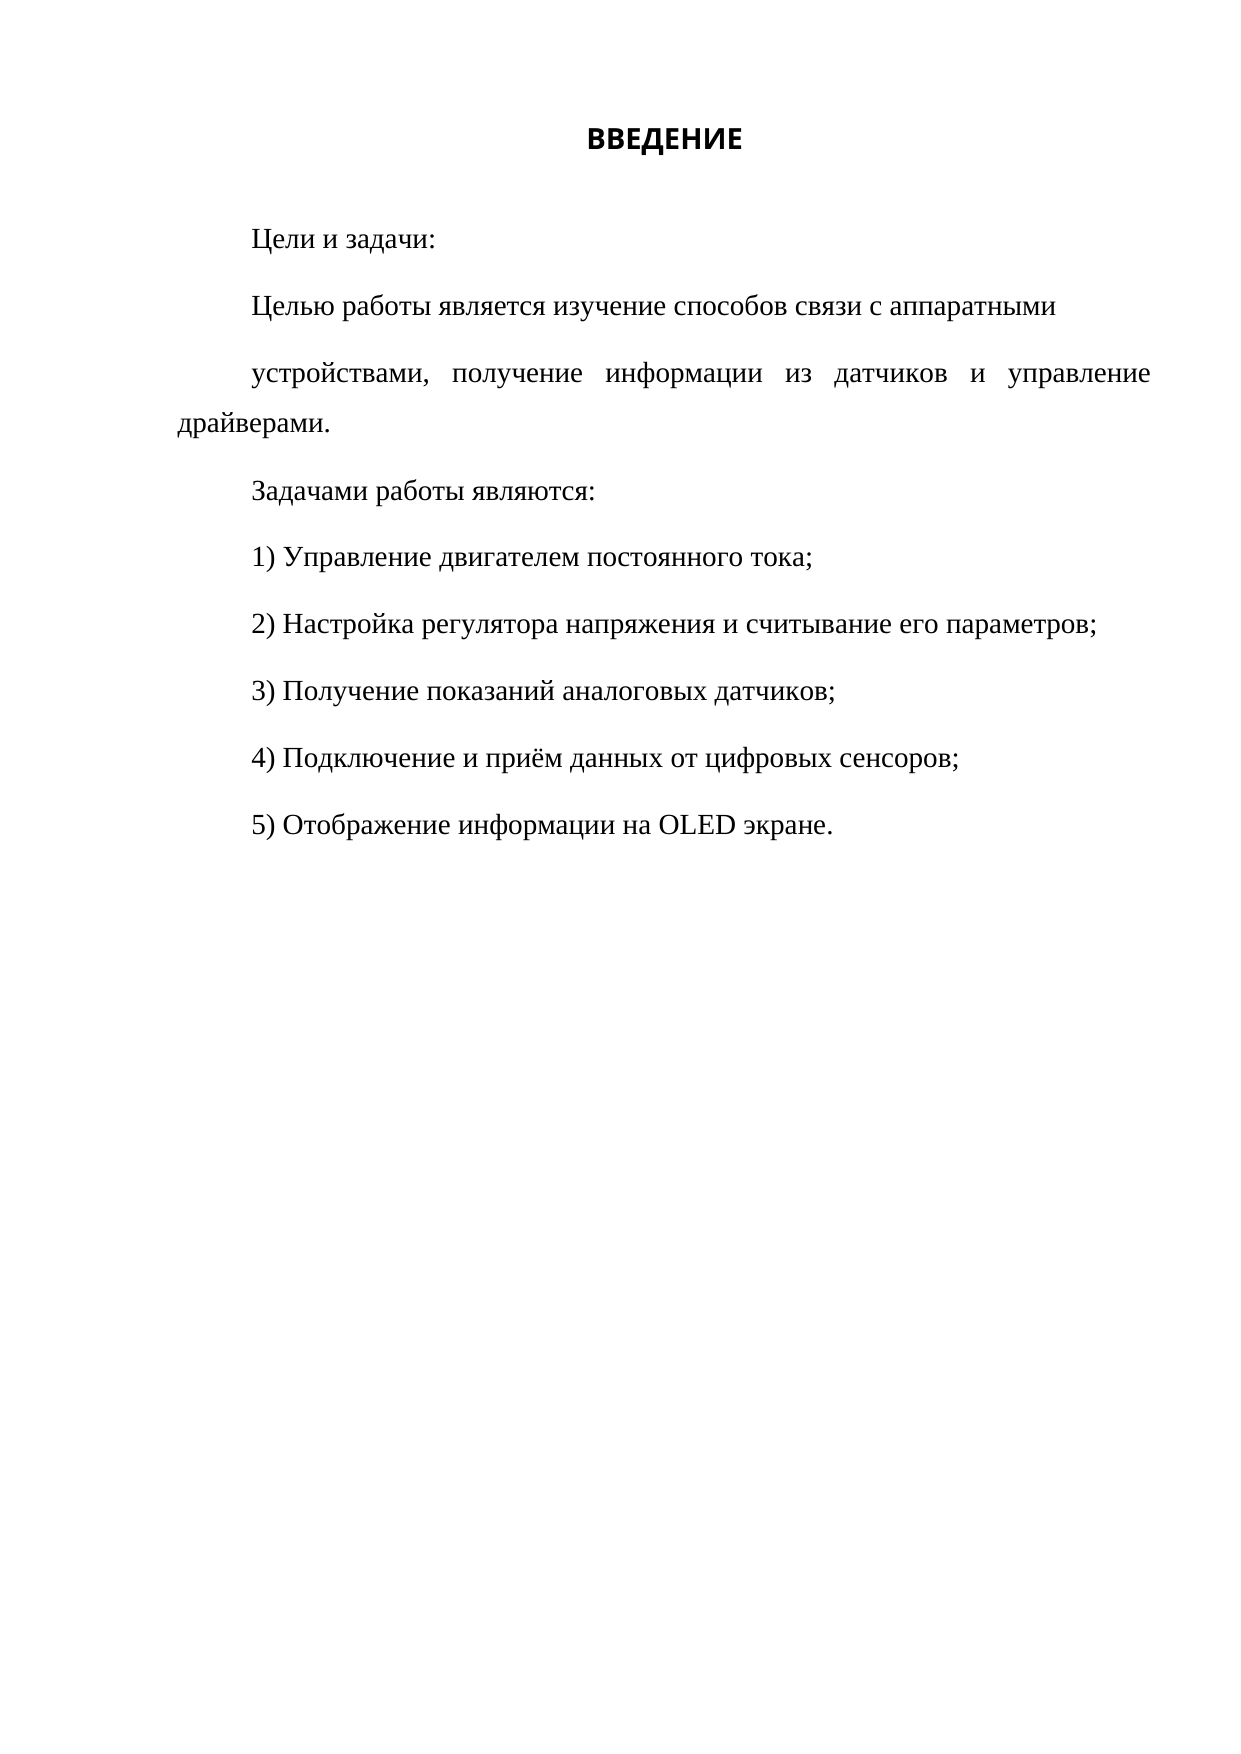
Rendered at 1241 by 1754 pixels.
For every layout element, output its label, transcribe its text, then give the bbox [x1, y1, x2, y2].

text 4) Подключение и приём данных от цифровых сенсоров; [177, 741, 1152, 774]
text Цели и задачи: [177, 221, 1152, 255]
text устройствами, получение информации из датчиков и управление драйверами. [177, 355, 1152, 439]
text Целью работы является изучение способов связи с аппаратными [177, 288, 1152, 322]
text 3) Получение показаний аналоговых датчиков; [177, 673, 1152, 707]
text 2) Настройка регулятора напряжения и считывание его параметров; [177, 607, 1152, 640]
text 1) Управление двигателем постоянного тока; [177, 539, 1152, 573]
text Задачами работы являются: [177, 473, 1152, 506]
text 5) Отображение информации на OLED экране. [177, 807, 1152, 841]
text Введение [177, 118, 1152, 158]
